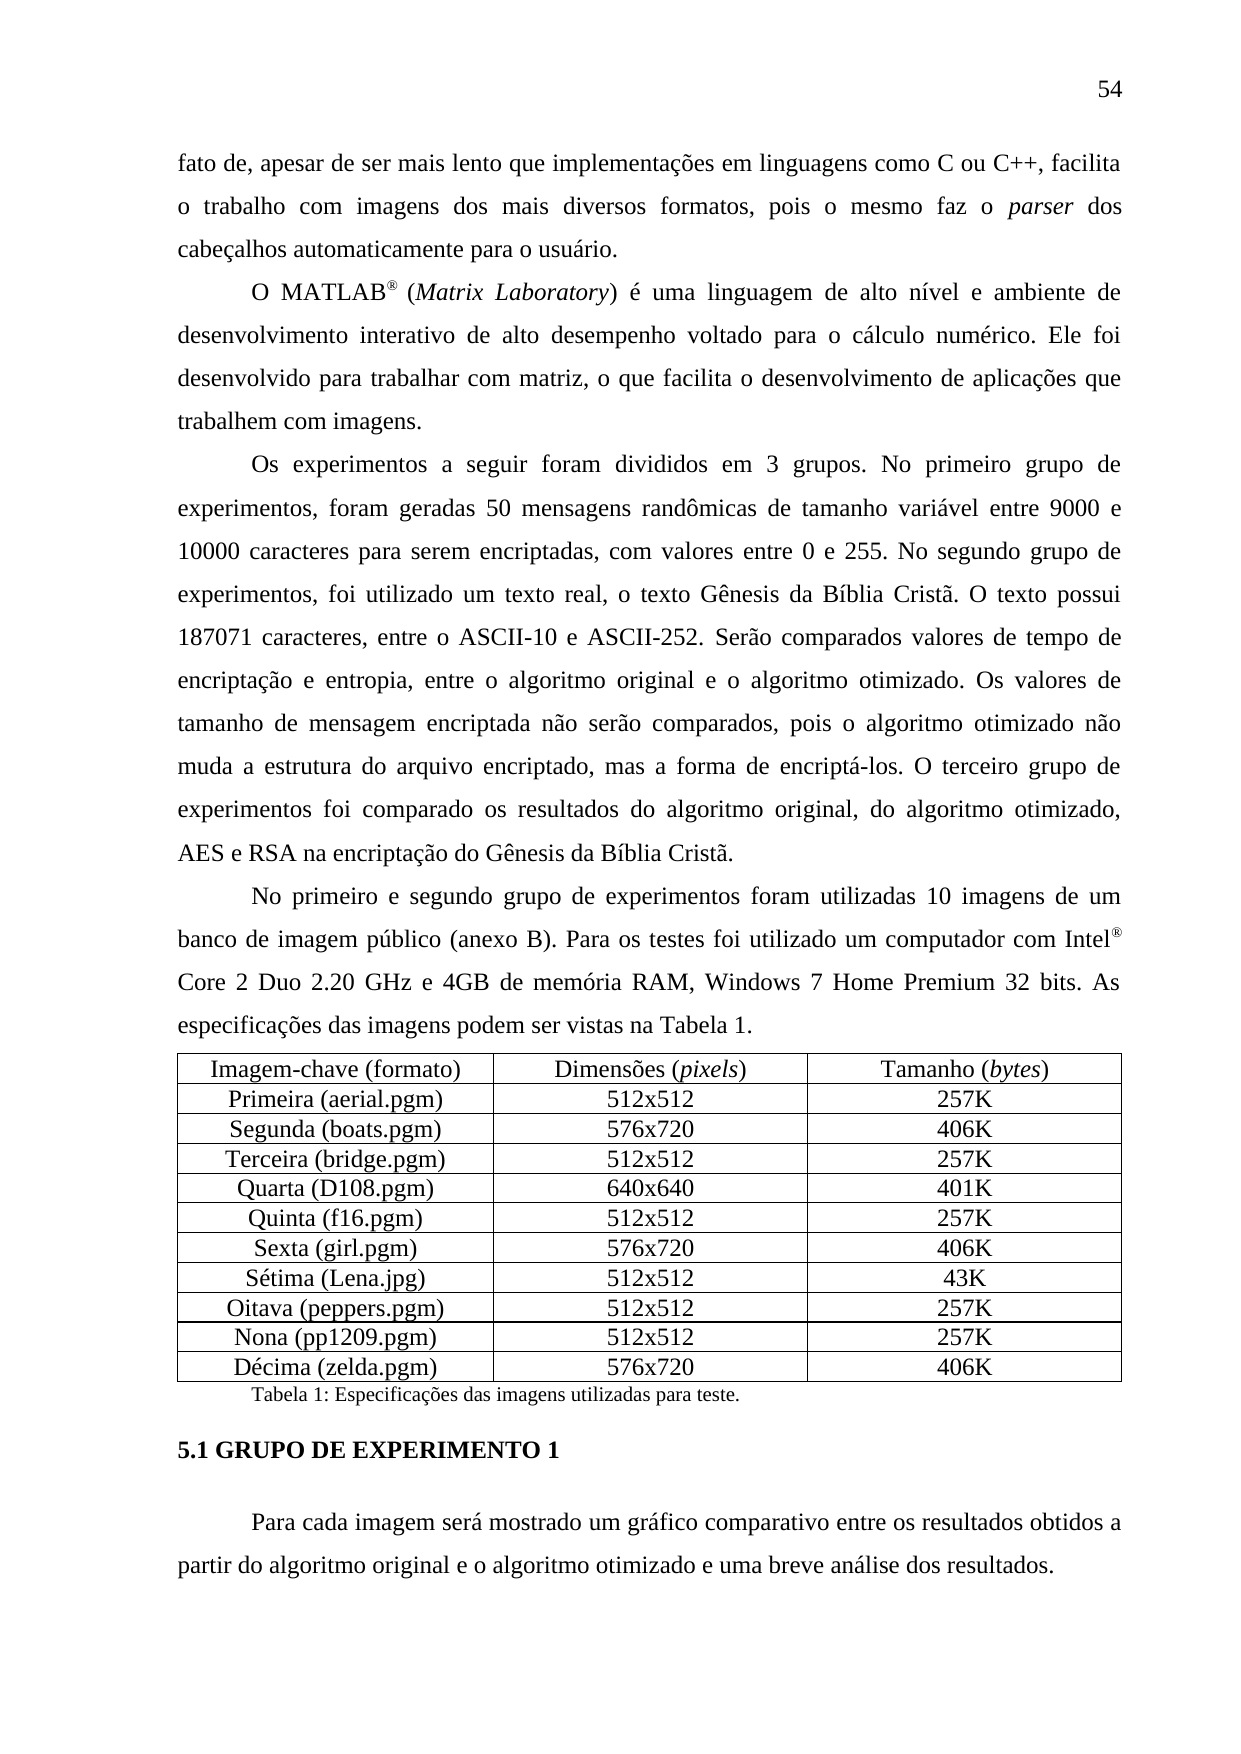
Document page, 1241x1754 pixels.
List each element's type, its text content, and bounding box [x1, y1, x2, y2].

table_cell Sétima (Lena.jpg) [178, 1263, 493, 1292]
table_cell Quinta (f16.pgm) [178, 1203, 493, 1232]
table_cell 406K [808, 1114, 1121, 1143]
table_cell 257K [808, 1144, 1121, 1172]
table_cell 401K [808, 1174, 1121, 1202]
text O MATLAB® (Matrix Laboratory) é uma linguagem de alto nível e ambiente de desenvolvimento interativo de alto desempenho voltado para o cálculo numérico. Ele foi desenvolvido para trabalhar com matriz, o que facilita o desenvolvimento de aplicações que trabalhem com imagens. [177, 277, 1122, 435]
table_cell Nona (pp1209.pgm) [178, 1323, 493, 1351]
table_cell 257K [808, 1323, 1121, 1351]
table_cell 257K [808, 1203, 1121, 1232]
table_cell Primeira (aerial.pgm) [178, 1084, 493, 1113]
table_cell 512x512 [494, 1323, 807, 1351]
table_cell 43K [808, 1263, 1121, 1292]
table_header Imagem-chave (formato) [178, 1054, 493, 1083]
table_cell Segunda (boats.pgm) [178, 1114, 493, 1143]
table_cell 512x512 [494, 1084, 807, 1113]
table_cell 576x720 [494, 1233, 807, 1262]
subtitle 5.1 GRUPO DE EXPERIMENTO 1 [177, 1435, 1122, 1464]
table_cell Oitava (peppers.pgm) [178, 1293, 493, 1321]
table_cell 576x720 [494, 1114, 807, 1143]
table_cell 576x720 [494, 1352, 807, 1381]
table_cell 406K [808, 1352, 1121, 1381]
table_cell 512x512 [494, 1263, 807, 1292]
table_cell 257K [808, 1293, 1121, 1321]
table_cell Sexta (girl.pgm) [178, 1233, 493, 1262]
table_cell 406K [808, 1233, 1121, 1262]
text Para cada imagem será mostrado um gráfico comparativo entre os resultados obtidos a partir do algoritmo original e o algoritmo otimizado e uma breve análise dos resultados. [177, 1507, 1122, 1579]
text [177, 148, 1122, 263]
table_cell 257K [808, 1084, 1121, 1113]
table_cell 512x512 [494, 1293, 807, 1321]
table_cell 512x512 [494, 1144, 807, 1172]
table_cell 512x512 [494, 1203, 807, 1232]
text Os experimentos a seguir foram divididos em 3 grupos. No primeiro grupo de experimentos, foram geradas 50 mensagens randômicas de tamanho variável entre 9000 e 10000 caracteres para serem encriptadas, com valores entre 0 e 255. No segundo grupo de experimentos, foi utilizado um texto real, o texto Gênesis da Bíblia Cristã. O texto possui 187071 caracteres, entre o ASCII-10 e ASCII-252. Serão comparados valores de tempo de encriptação e entropia, entre o algoritmo original e o algoritmo otimizado. Os valores de tamanho de mensagem encriptada não serão comparados, pois o algoritmo otimizado não muda a estrutura do arquivo encriptado, mas a forma de encriptá-los. O terceiro grupo de experimentos foi comparado os resultados do algoritmo original, do algoritmo otimizado, AES e RSA na encriptação do Gênesis da Bíblia Cristã. [177, 449, 1122, 866]
table_cell Décima (zelda.pgm) [178, 1352, 493, 1381]
table_header Dimensões (pixels) [494, 1054, 807, 1083]
table_cell Quarta (D108.pgm) [178, 1174, 493, 1202]
table_header Tamanho (bytes) [808, 1054, 1121, 1083]
table_cell Terceira (bridge.pgm) [178, 1144, 493, 1172]
table_cell 640x640 [494, 1174, 807, 1202]
